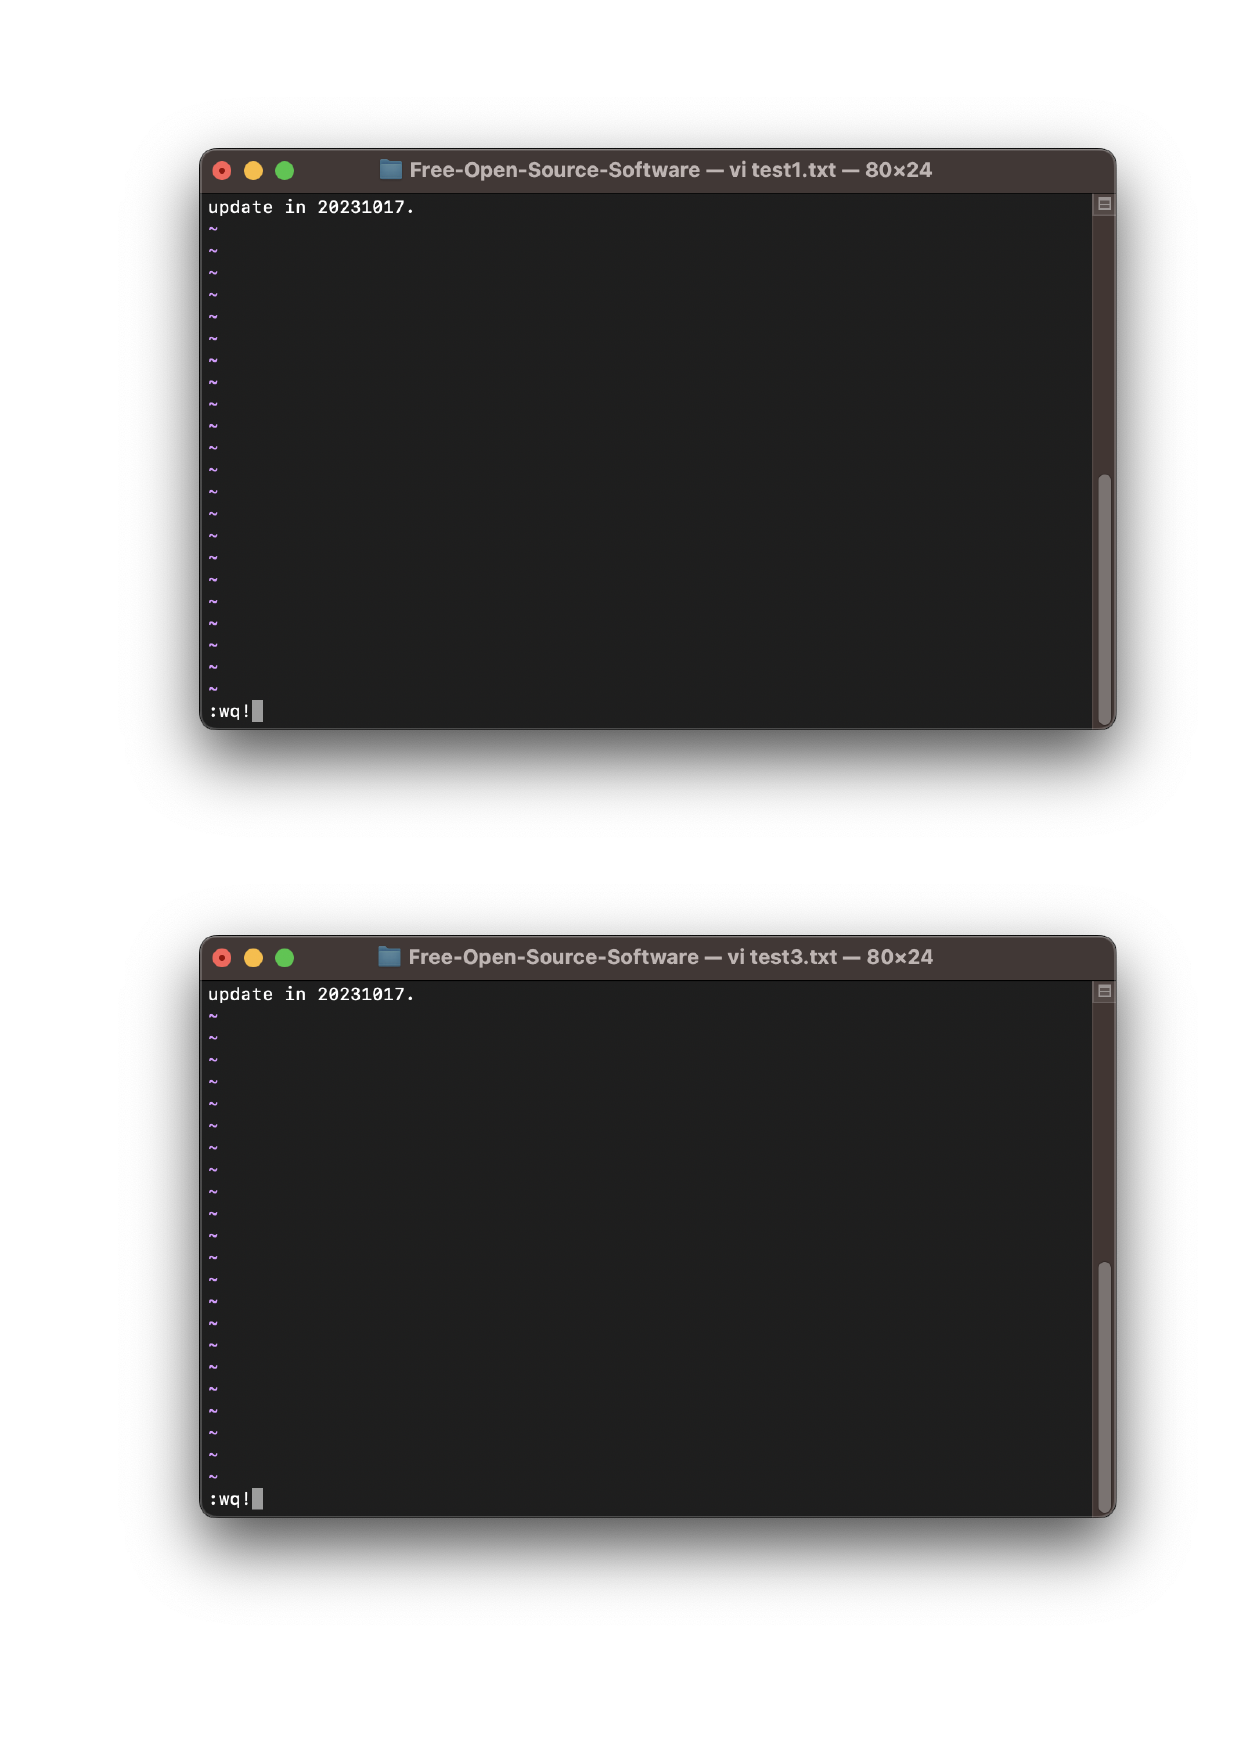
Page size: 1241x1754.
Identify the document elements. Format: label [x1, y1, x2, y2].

picture [112, 877, 1203, 1633]
picture [112, 89, 1203, 845]
